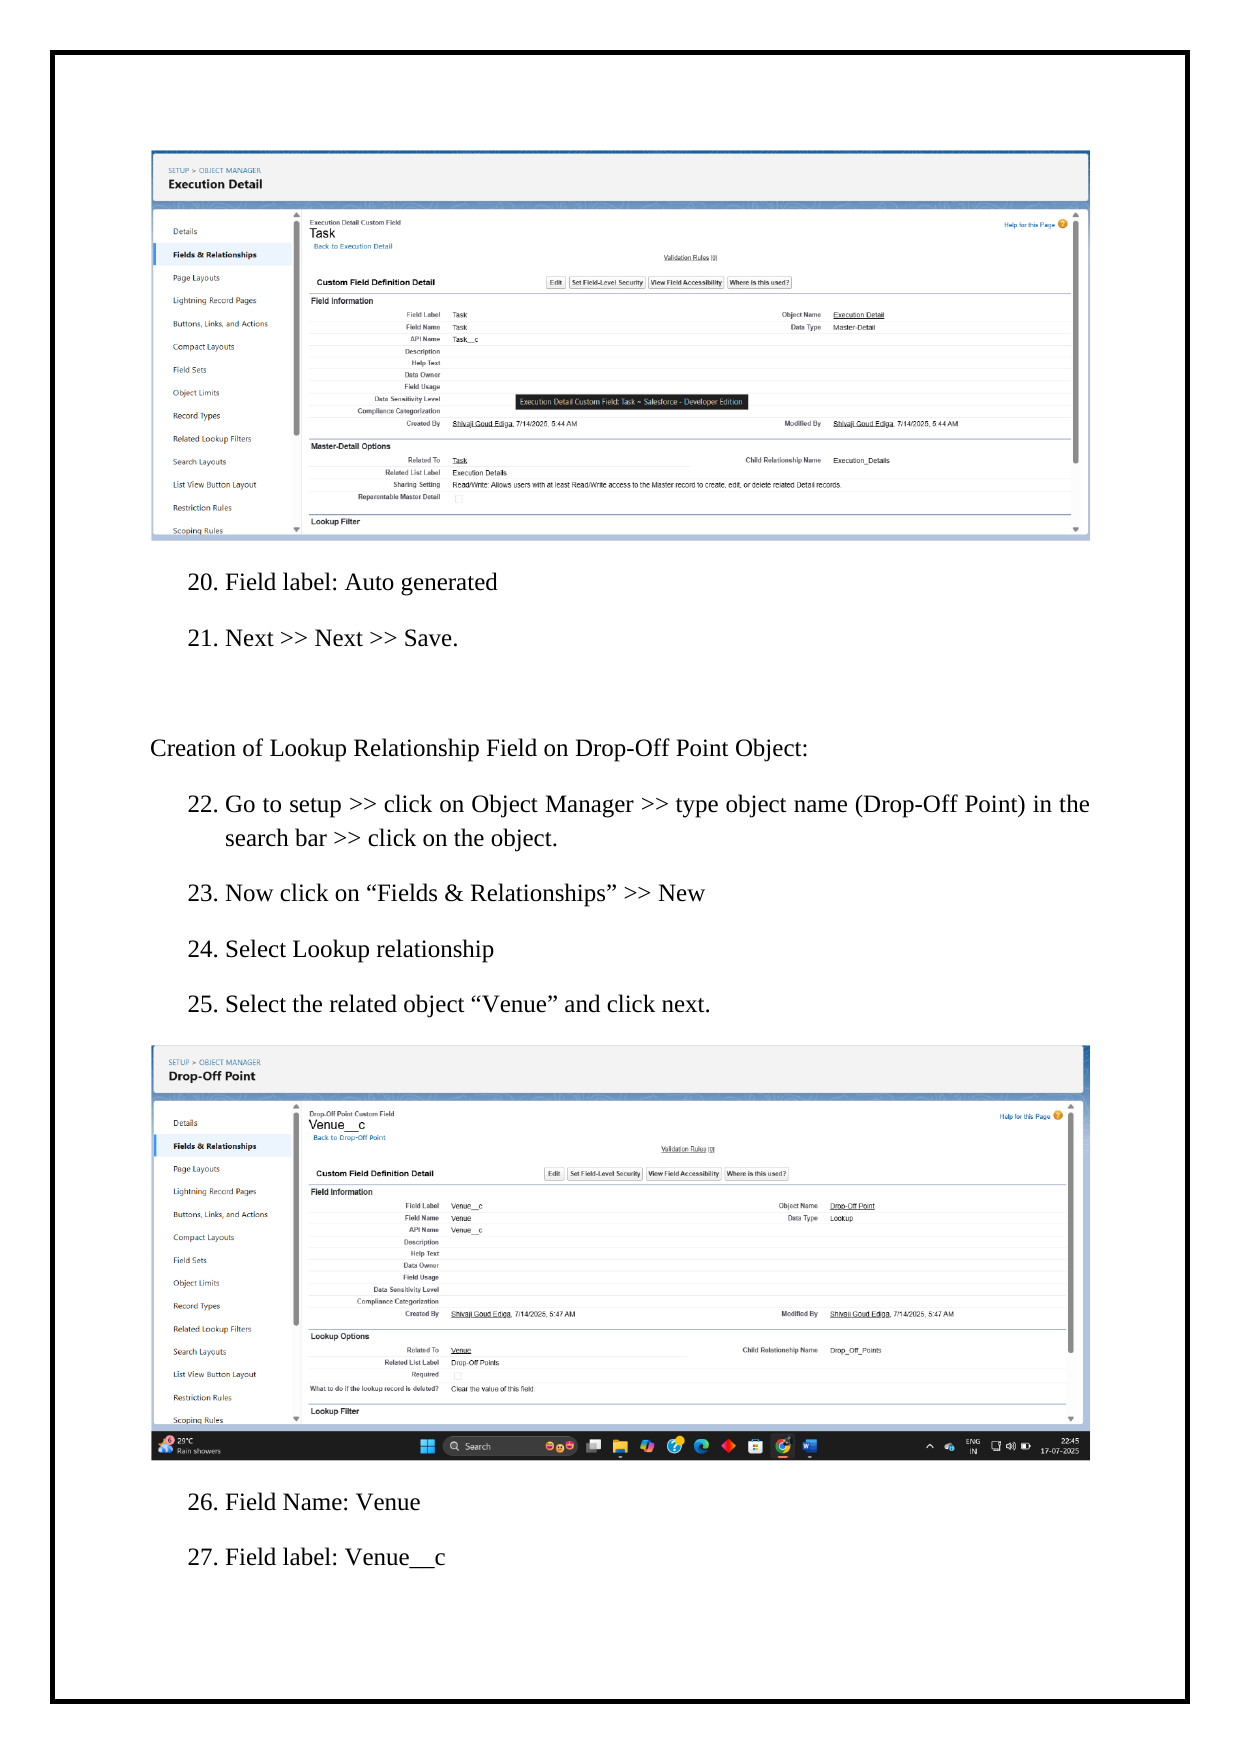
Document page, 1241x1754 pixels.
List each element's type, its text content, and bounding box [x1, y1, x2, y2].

list Select the related object “Venue” and click next. [187, 989, 1090, 1018]
list Field label: Auto generated [187, 567, 1090, 596]
list Field Name: Venue [187, 1487, 1090, 1516]
list Go to setup >> click on Object Manager >> type object name (Drop-Off Point) in the search bar >> click on the object. [187, 789, 1090, 852]
picture [150, 1044, 1091, 1461]
list Now click on “Fields & Relationships” >> New [187, 878, 1090, 907]
picture [150, 150, 1091, 541]
list Select Lookup relationship [187, 934, 1090, 963]
text Creation of Lookup Relationship Field on Drop-Off Point Object: [150, 733, 1090, 762]
list Field label: Venue__c [187, 1542, 1090, 1571]
list Next >> Next >> Save. [187, 623, 1090, 652]
